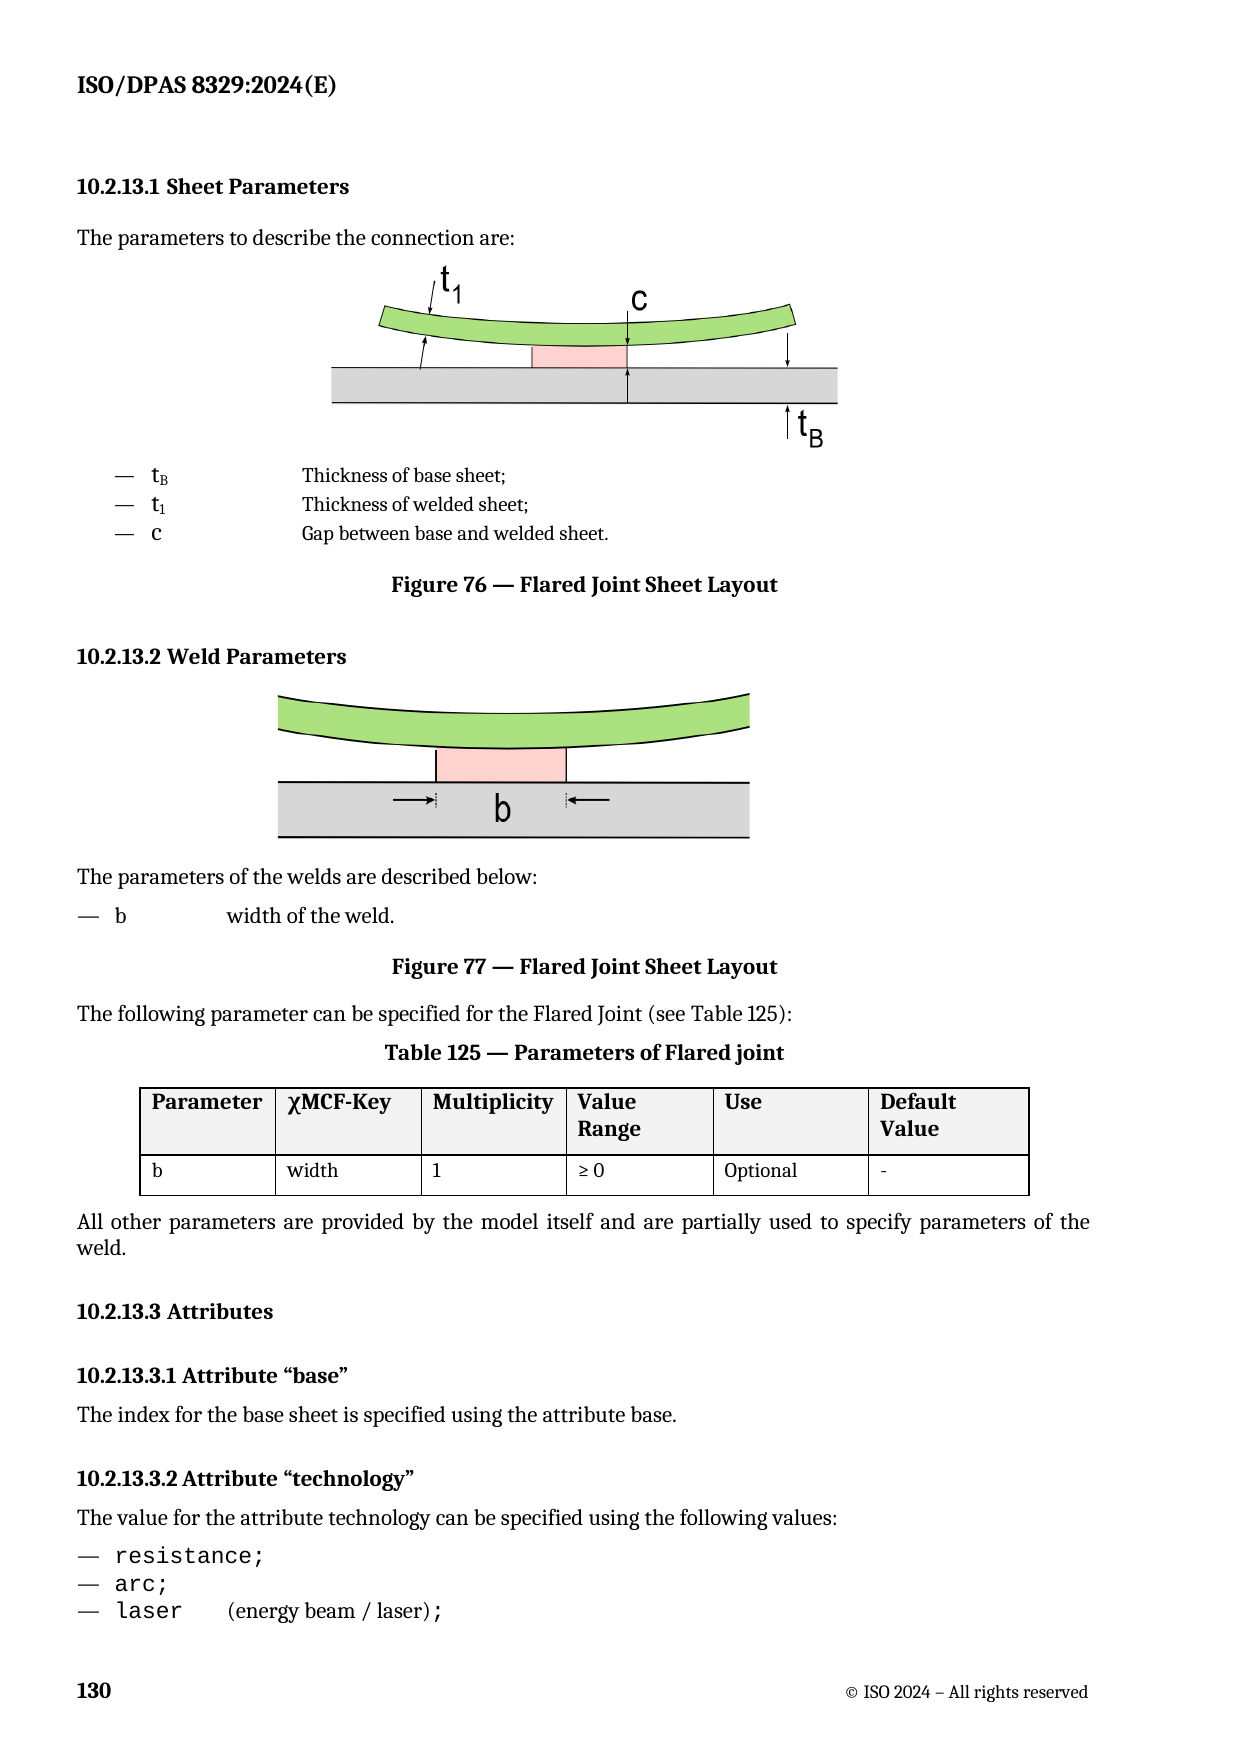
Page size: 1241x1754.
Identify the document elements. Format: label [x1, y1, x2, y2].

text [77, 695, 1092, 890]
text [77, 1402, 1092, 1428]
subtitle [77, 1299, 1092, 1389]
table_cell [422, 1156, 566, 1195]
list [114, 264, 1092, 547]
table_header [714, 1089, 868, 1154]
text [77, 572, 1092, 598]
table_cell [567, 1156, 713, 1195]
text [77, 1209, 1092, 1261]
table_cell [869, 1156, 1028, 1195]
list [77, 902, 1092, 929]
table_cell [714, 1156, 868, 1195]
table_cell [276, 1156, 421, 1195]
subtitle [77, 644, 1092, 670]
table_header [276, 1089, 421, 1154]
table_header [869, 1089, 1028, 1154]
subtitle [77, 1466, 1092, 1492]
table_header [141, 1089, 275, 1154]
picture [331, 265, 838, 448]
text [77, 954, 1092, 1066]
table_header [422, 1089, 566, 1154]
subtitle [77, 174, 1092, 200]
picture [277, 682, 750, 839]
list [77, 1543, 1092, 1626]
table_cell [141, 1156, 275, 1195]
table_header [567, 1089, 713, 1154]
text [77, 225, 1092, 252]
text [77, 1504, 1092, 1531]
